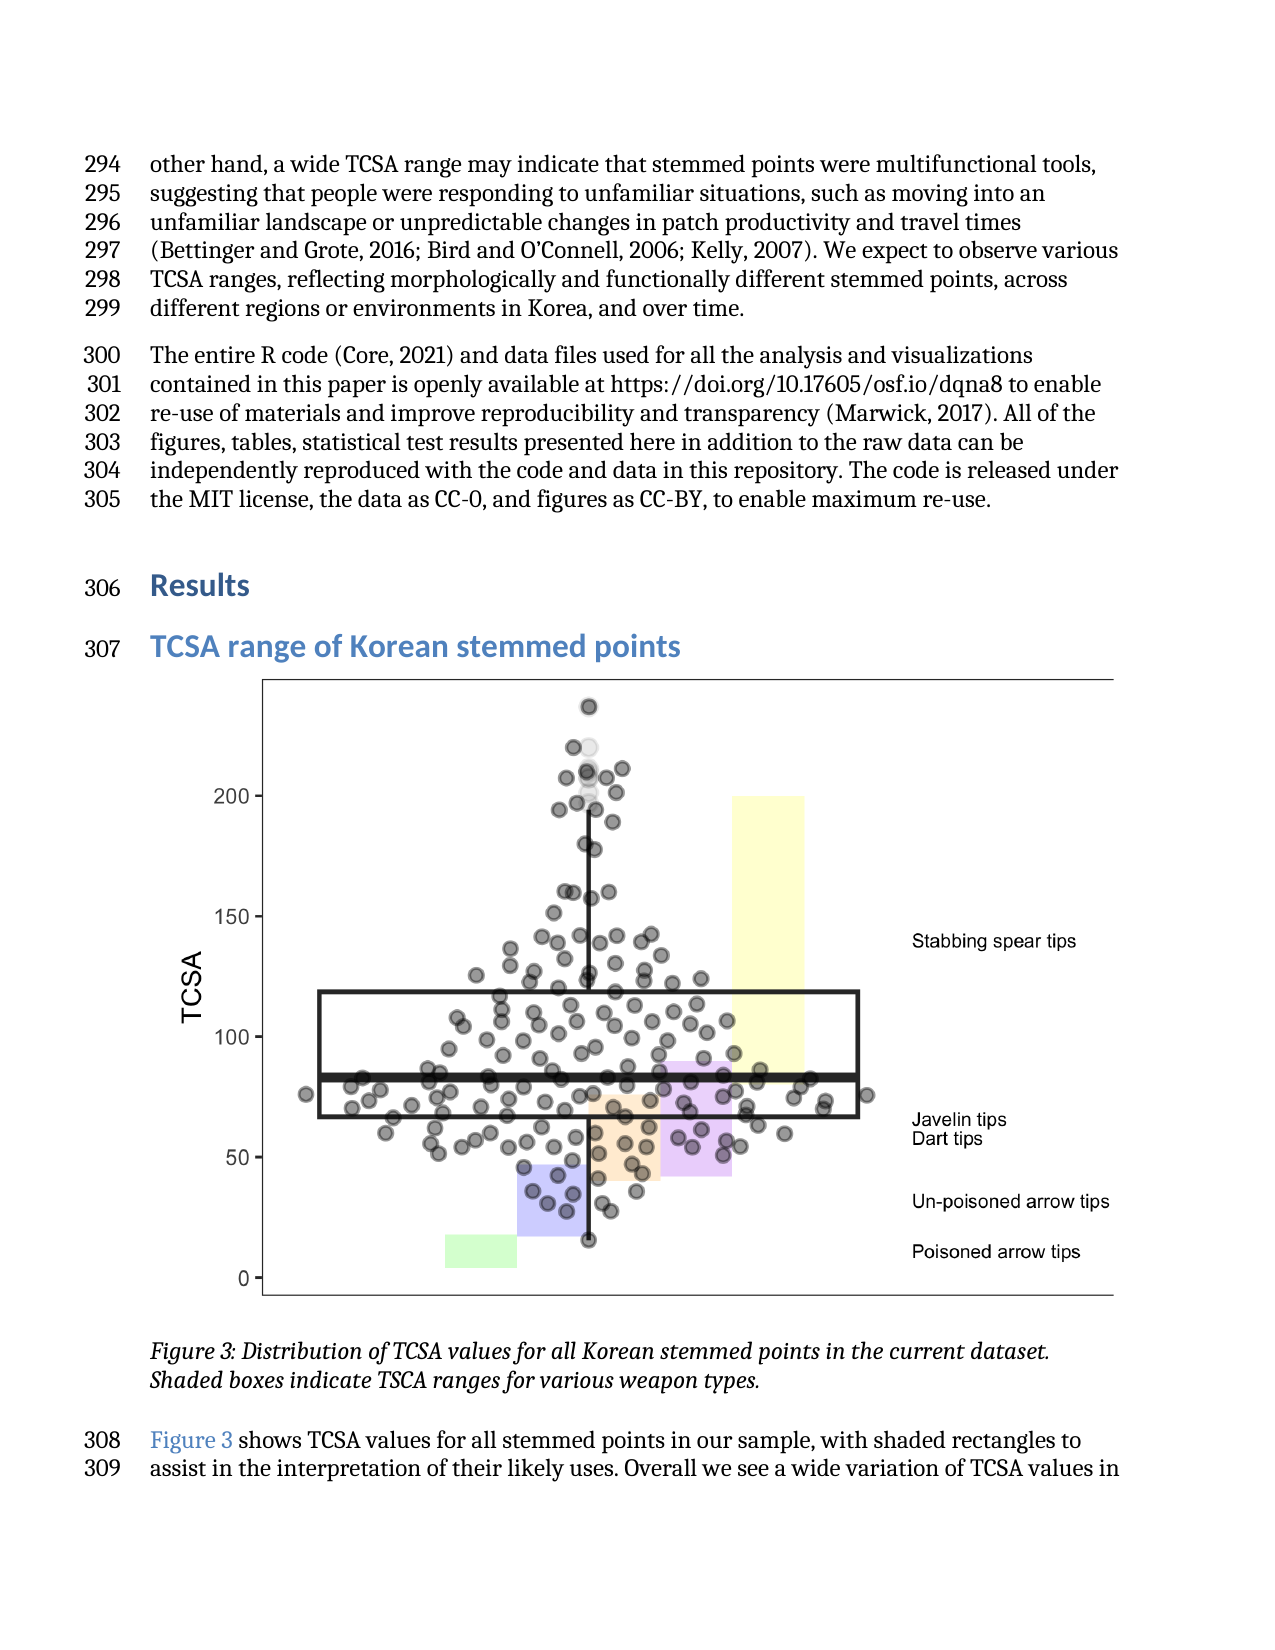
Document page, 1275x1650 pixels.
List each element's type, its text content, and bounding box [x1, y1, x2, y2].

picture [168, 666, 1114, 1316]
subtitle TCSA range of Korean stemmed points [150, 625, 1125, 666]
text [150, 150, 1125, 322]
subtitle Results [150, 564, 1125, 604]
text The entire R code (Core, 2021) and data files used for all the analysis and visualizations contained in this paper is openly available at https://doi.org/10.17605/osf.io/dqna8 to enable re-use of materials and improve reproducibility and transparency (Marwick, 2017). All of the figures, tables, statistical test results presented here in addition to the raw data can be independently reproduced with the code and data in this repository. The code is released under the MIT license, the data as CC-0, and figures as CC-BY, to enable maximum re-use. [150, 341, 1125, 514]
table_header Figure 3: Distribution of TCSA values for all Korean stemmed points in the current dataset. Shaded boxes indicate TSCA ranges for various weapon types. [139, 666, 1114, 1407]
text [150, 1426, 1125, 1483]
